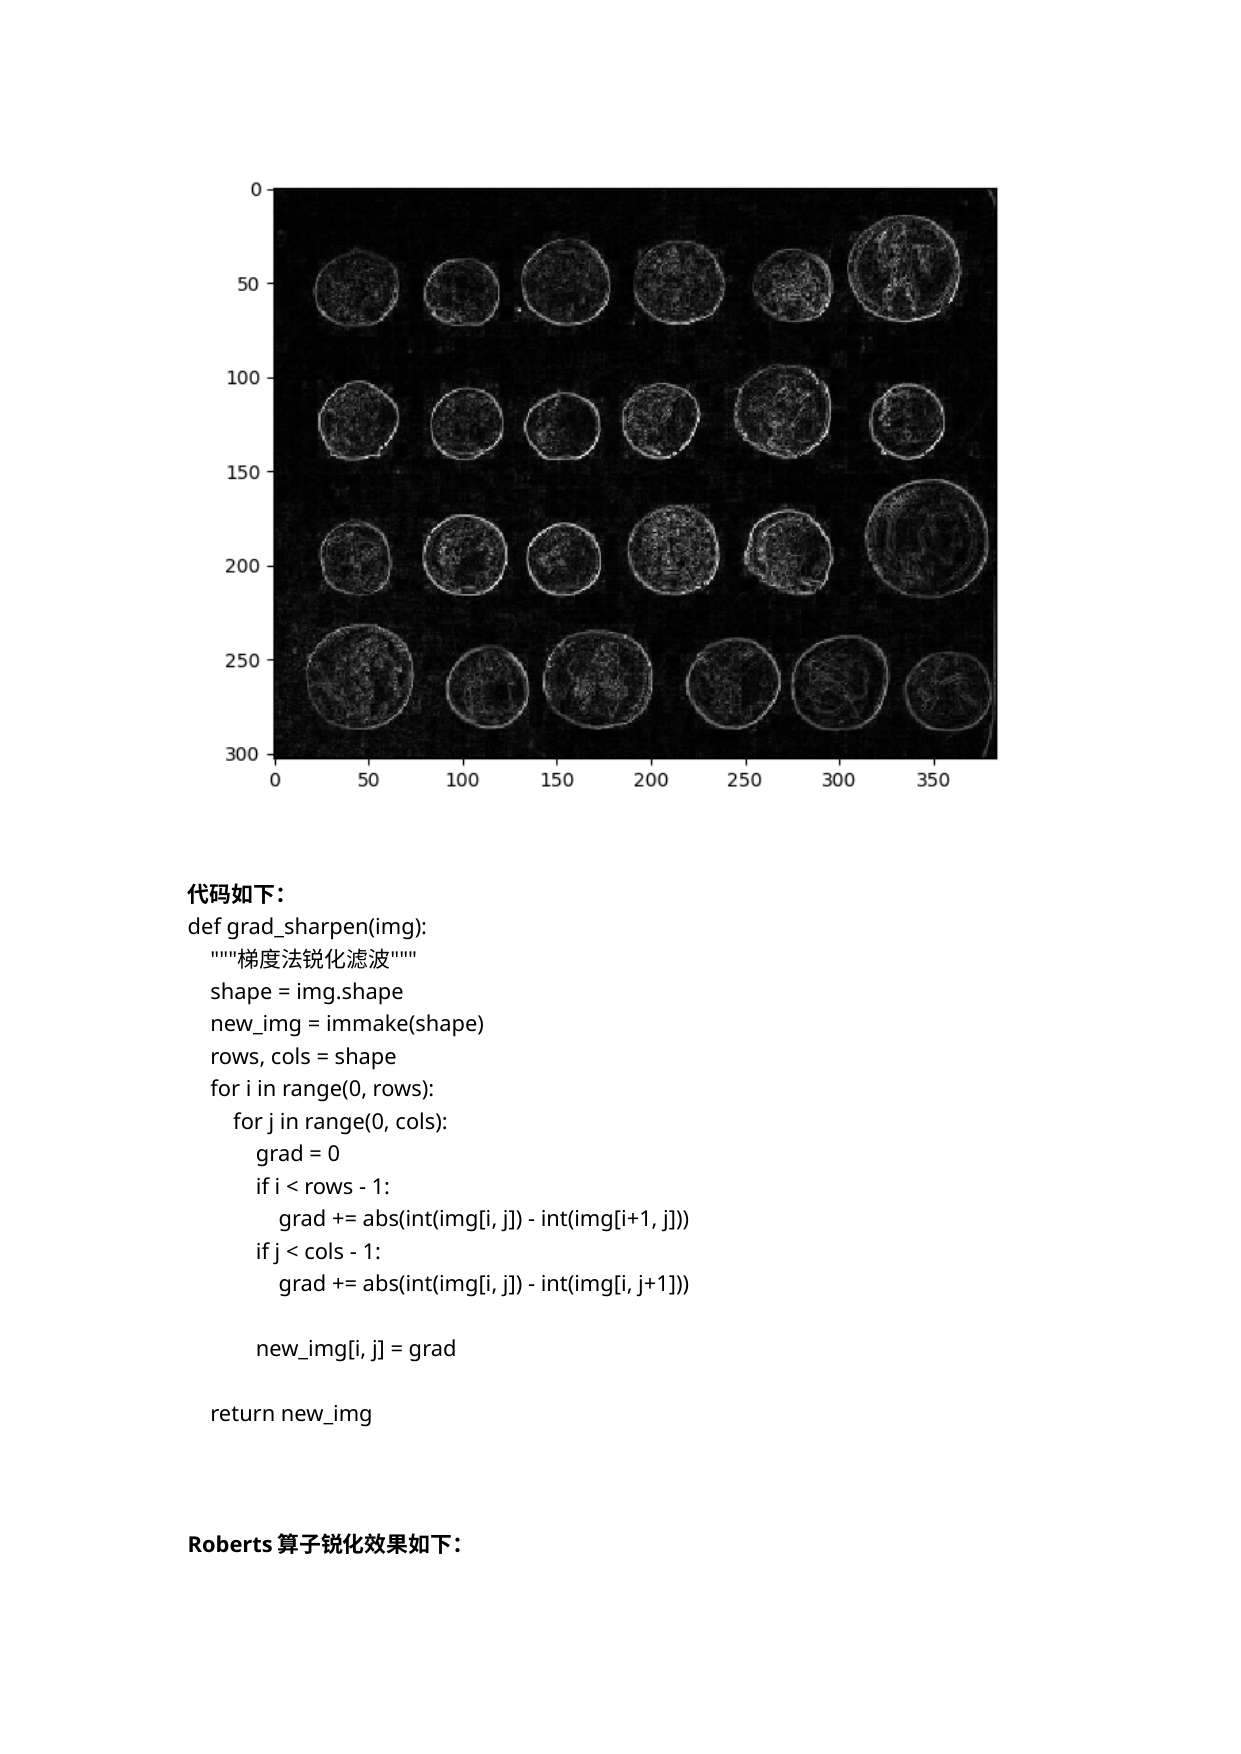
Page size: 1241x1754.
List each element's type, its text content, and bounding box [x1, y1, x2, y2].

text new_img[i, j] = grad [187, 1332, 1053, 1364]
picture [187, 162, 1053, 811]
text new_img = immake(shape) [187, 1007, 1053, 1039]
text Roberts算子锐化效果如下： [187, 1527, 1053, 1559]
text 代码如下： [187, 877, 1053, 909]
text """梯度法锐化滤波""" [187, 942, 1053, 974]
text grad += abs(int(img[i, j]) - int(img[i, j+1])) [187, 1267, 1053, 1299]
text shape = img.shape [187, 974, 1053, 1007]
text grad += abs(int(img[i, j]) - int(img[i+1, j])) [187, 1202, 1053, 1234]
text def grad_sharpen(img): [187, 909, 1053, 942]
text if j < cols - 1: [187, 1234, 1053, 1267]
text rows, cols = shape [187, 1039, 1053, 1072]
text for j in range(0, cols): [187, 1104, 1053, 1137]
text return new_img [187, 1397, 1053, 1429]
text if i < rows - 1: [187, 1169, 1053, 1202]
text for i in range(0, rows): [187, 1072, 1053, 1104]
text grad = 0 [187, 1137, 1053, 1169]
